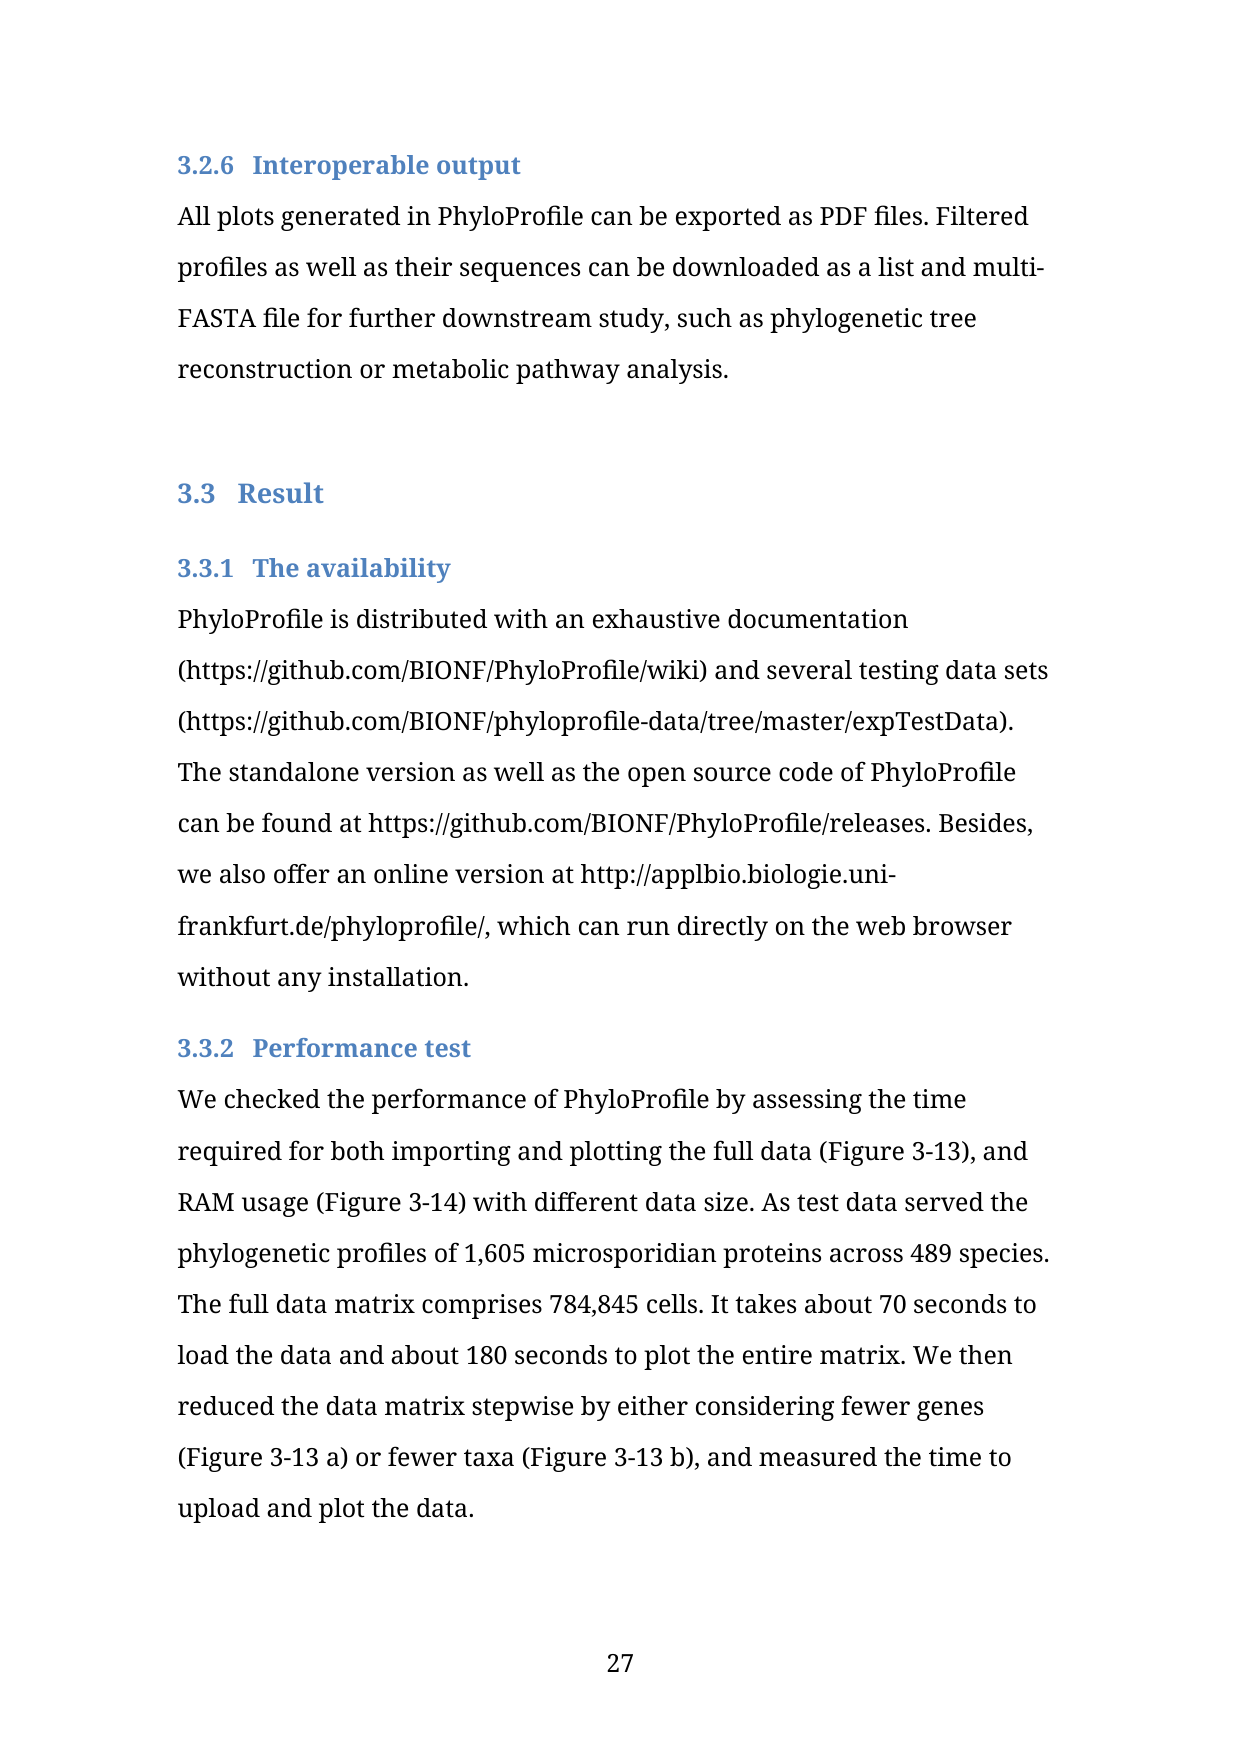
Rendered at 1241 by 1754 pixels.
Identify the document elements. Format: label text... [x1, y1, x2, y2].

subtitle The availability [177, 551, 1063, 585]
text All plots generated in PhyloProfile can be exported as PDF files. Filtered profiles as well as their sequences can be downloaded as a list and multi-FASTA file for further downstream study, such as phylogenetic tree reconstruction or metabolic pathway analysis. [177, 199, 1063, 386]
subtitle Result [177, 475, 1063, 512]
text PhyloProfile is distributed with an exhaustive documentation (https://github.com/BIONF/PhyloProfile/wiki) and several testing data sets (https://github.com/BIONF/phyloprofile-data/tree/master/expTestData). The standalone version as well as the open source code of PhyloProfile can be found at https://github.com/BIONF/PhyloProfile/releases. Besides, we also offer an online version at http://applbio.biologie.uni-frankfurt.de/phyloprofile/, which can run directly on the web browser without any installation. [177, 602, 1063, 993]
subtitle Interoperable output [177, 148, 1063, 182]
subtitle Performance test [177, 1031, 1063, 1065]
